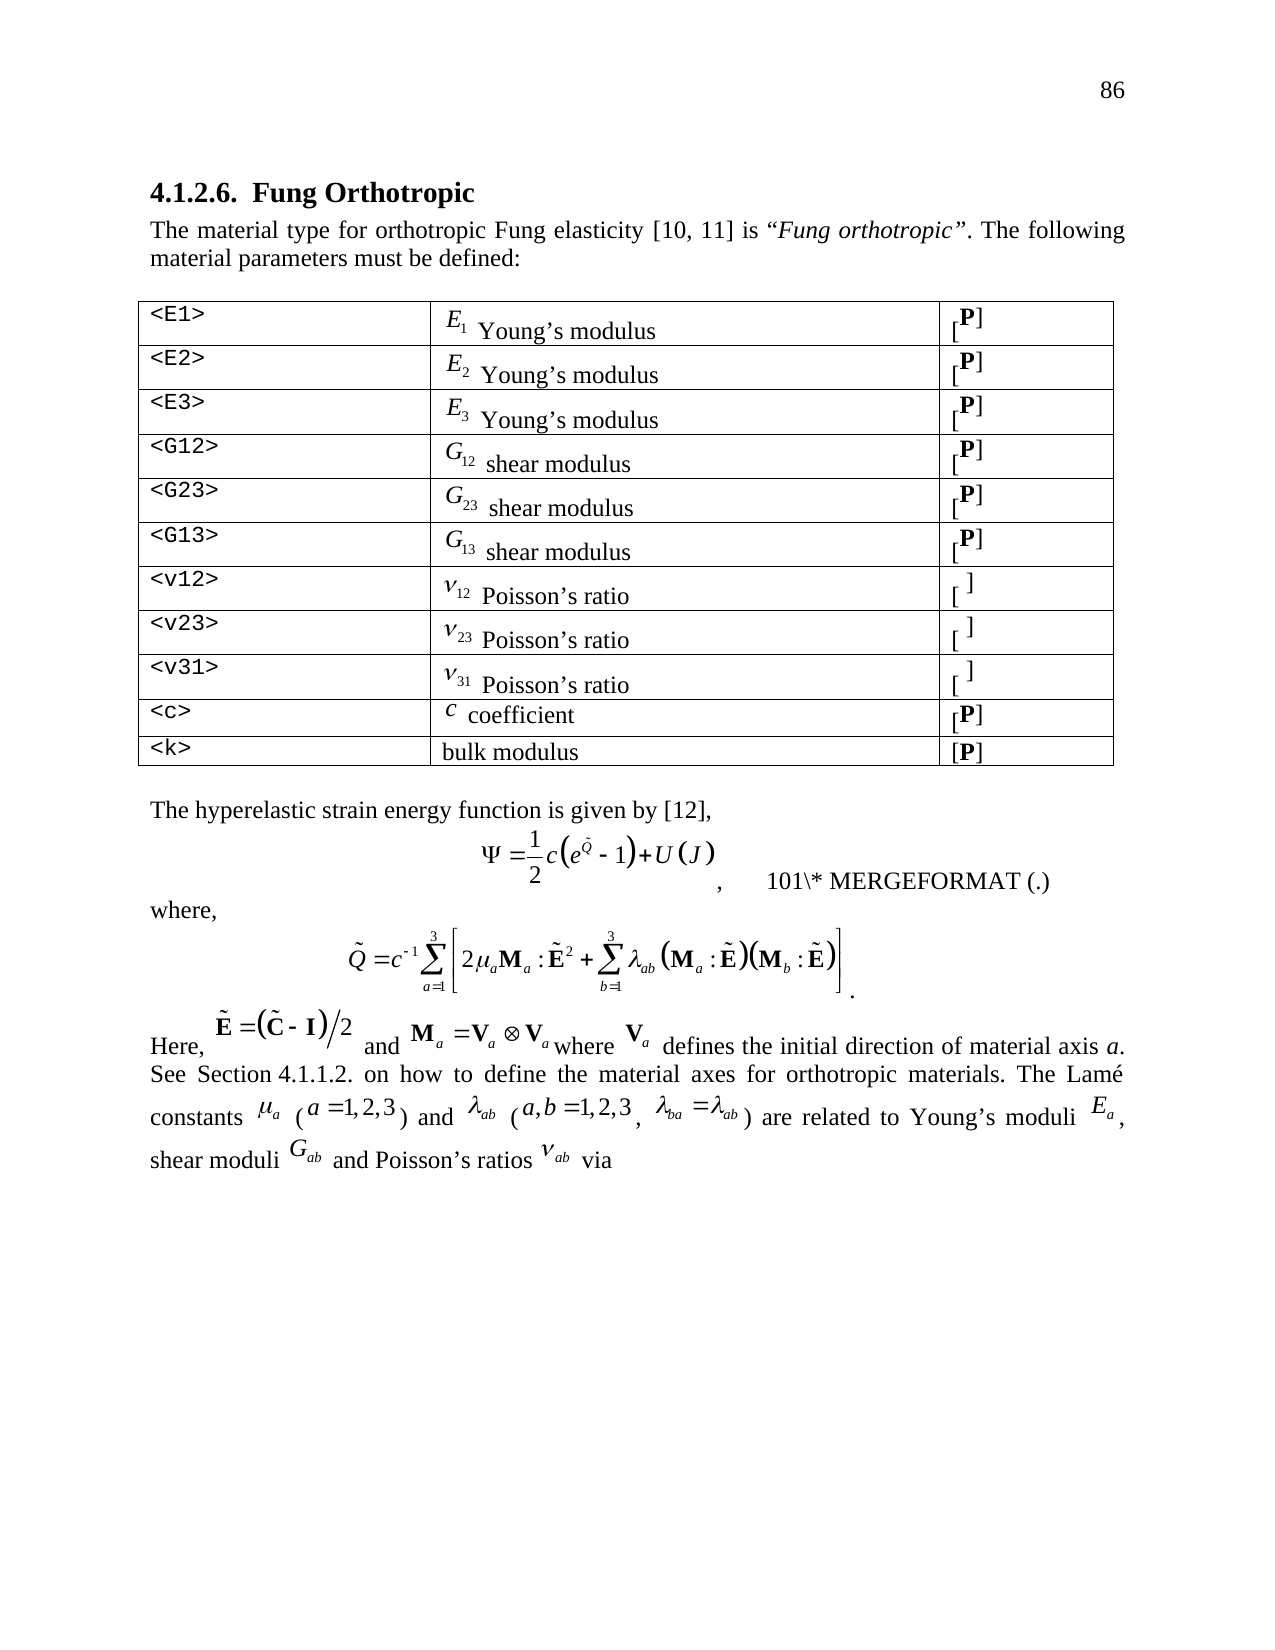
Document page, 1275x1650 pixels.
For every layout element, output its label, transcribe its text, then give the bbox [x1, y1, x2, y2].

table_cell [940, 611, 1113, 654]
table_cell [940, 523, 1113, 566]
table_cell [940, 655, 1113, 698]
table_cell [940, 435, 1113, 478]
text . [150, 923, 1125, 1004]
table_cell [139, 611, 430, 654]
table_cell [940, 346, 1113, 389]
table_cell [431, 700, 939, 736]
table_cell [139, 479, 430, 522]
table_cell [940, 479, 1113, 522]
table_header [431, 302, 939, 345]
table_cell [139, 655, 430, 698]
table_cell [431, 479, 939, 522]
text where, [150, 895, 1125, 923]
text Here, and where defines the initial direction of material axis a. See Section 4.1.1.2. on how to define the material axes for orthotropic materials. The Lamé constants () and (, ) are related to Young’s moduli , shear moduli and Poisson’s ratios via [150, 1004, 1125, 1174]
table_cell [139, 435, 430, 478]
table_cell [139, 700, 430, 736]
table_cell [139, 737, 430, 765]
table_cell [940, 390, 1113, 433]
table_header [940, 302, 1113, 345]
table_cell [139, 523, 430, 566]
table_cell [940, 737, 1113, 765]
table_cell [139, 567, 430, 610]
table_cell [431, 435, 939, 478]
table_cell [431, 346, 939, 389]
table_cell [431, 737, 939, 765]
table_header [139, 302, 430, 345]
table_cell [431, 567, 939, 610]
subtitle Fung Orthotropic [150, 175, 1125, 208]
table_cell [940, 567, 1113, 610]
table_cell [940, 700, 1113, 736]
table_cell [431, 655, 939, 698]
text , [150, 824, 1125, 895]
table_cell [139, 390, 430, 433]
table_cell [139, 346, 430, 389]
text The material type for orthotropic Fung elasticity [10, 11] is “Fung orthotropic”. The following material parameters must be defined: [150, 215, 1125, 272]
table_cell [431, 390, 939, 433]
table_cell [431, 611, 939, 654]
text The hyperelastic strain energy function is given by [12], [150, 795, 1125, 824]
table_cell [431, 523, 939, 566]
